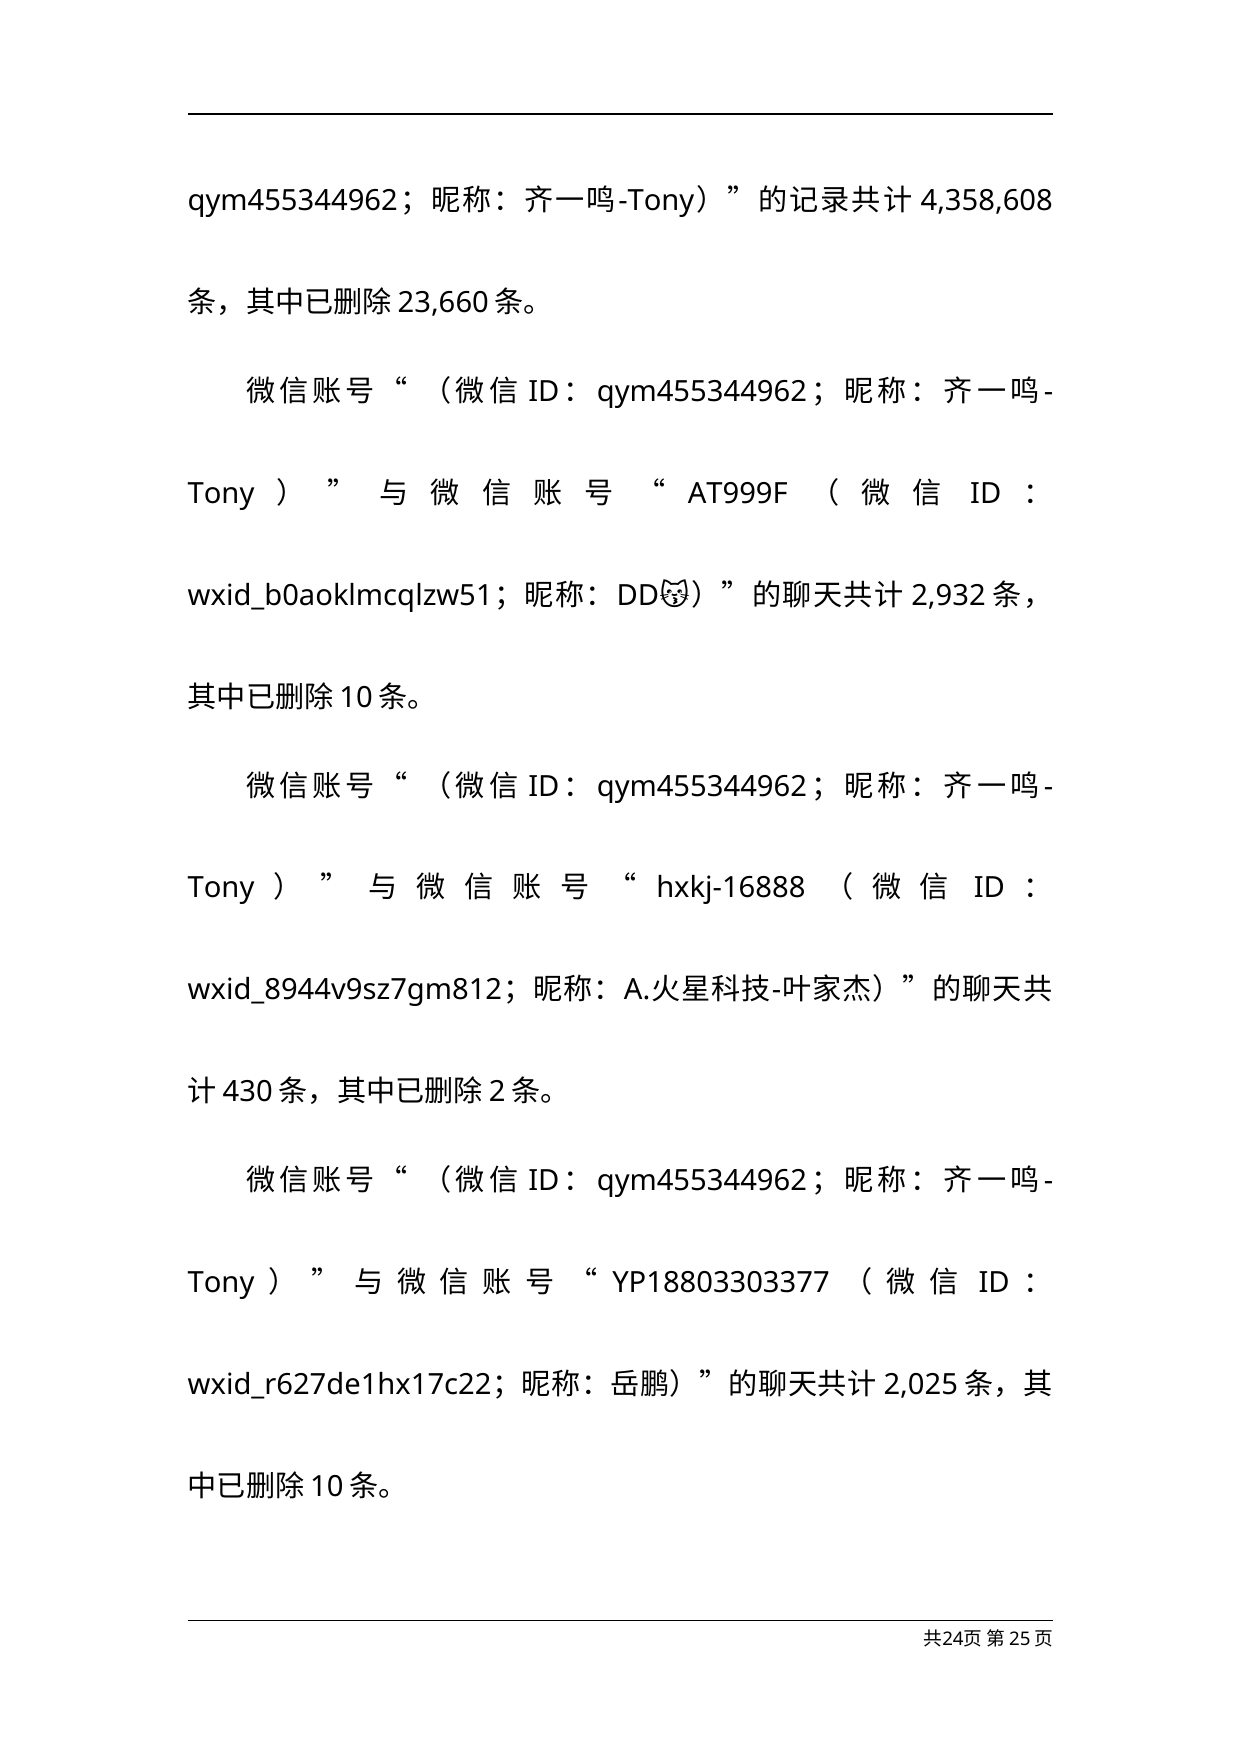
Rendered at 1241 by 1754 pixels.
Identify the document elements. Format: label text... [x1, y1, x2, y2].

text 微信账号“ （微信ID：qym455344962；昵称：齐一鸣-Tony）”与微信账号“YP18803303377（微信ID：wxid_r627de1hx17c22；昵称：岳鹏）”的聊天共计2,025条，其中已删除10条。 [187, 1144, 1053, 1518]
text 微信账号“ （微信ID：qym455344962；昵称：齐一鸣-Tony）”与微信账号“AT999F（微信ID：wxid_b0aoklmcqlzw51；昵称：DD😽）”的聊天共计2,932条，其中已删除10条。 [187, 355, 1053, 728]
text 微信账号“ （微信ID：qym455344962；昵称：齐一鸣-Tony）”与微信账号“hxkj-16888（微信ID：wxid_8944v9sz7gm812；昵称：A.火星科技-叶家杰）”的聊天共计430条，其中已删除2条。 [187, 749, 1053, 1123]
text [187, 164, 1053, 334]
